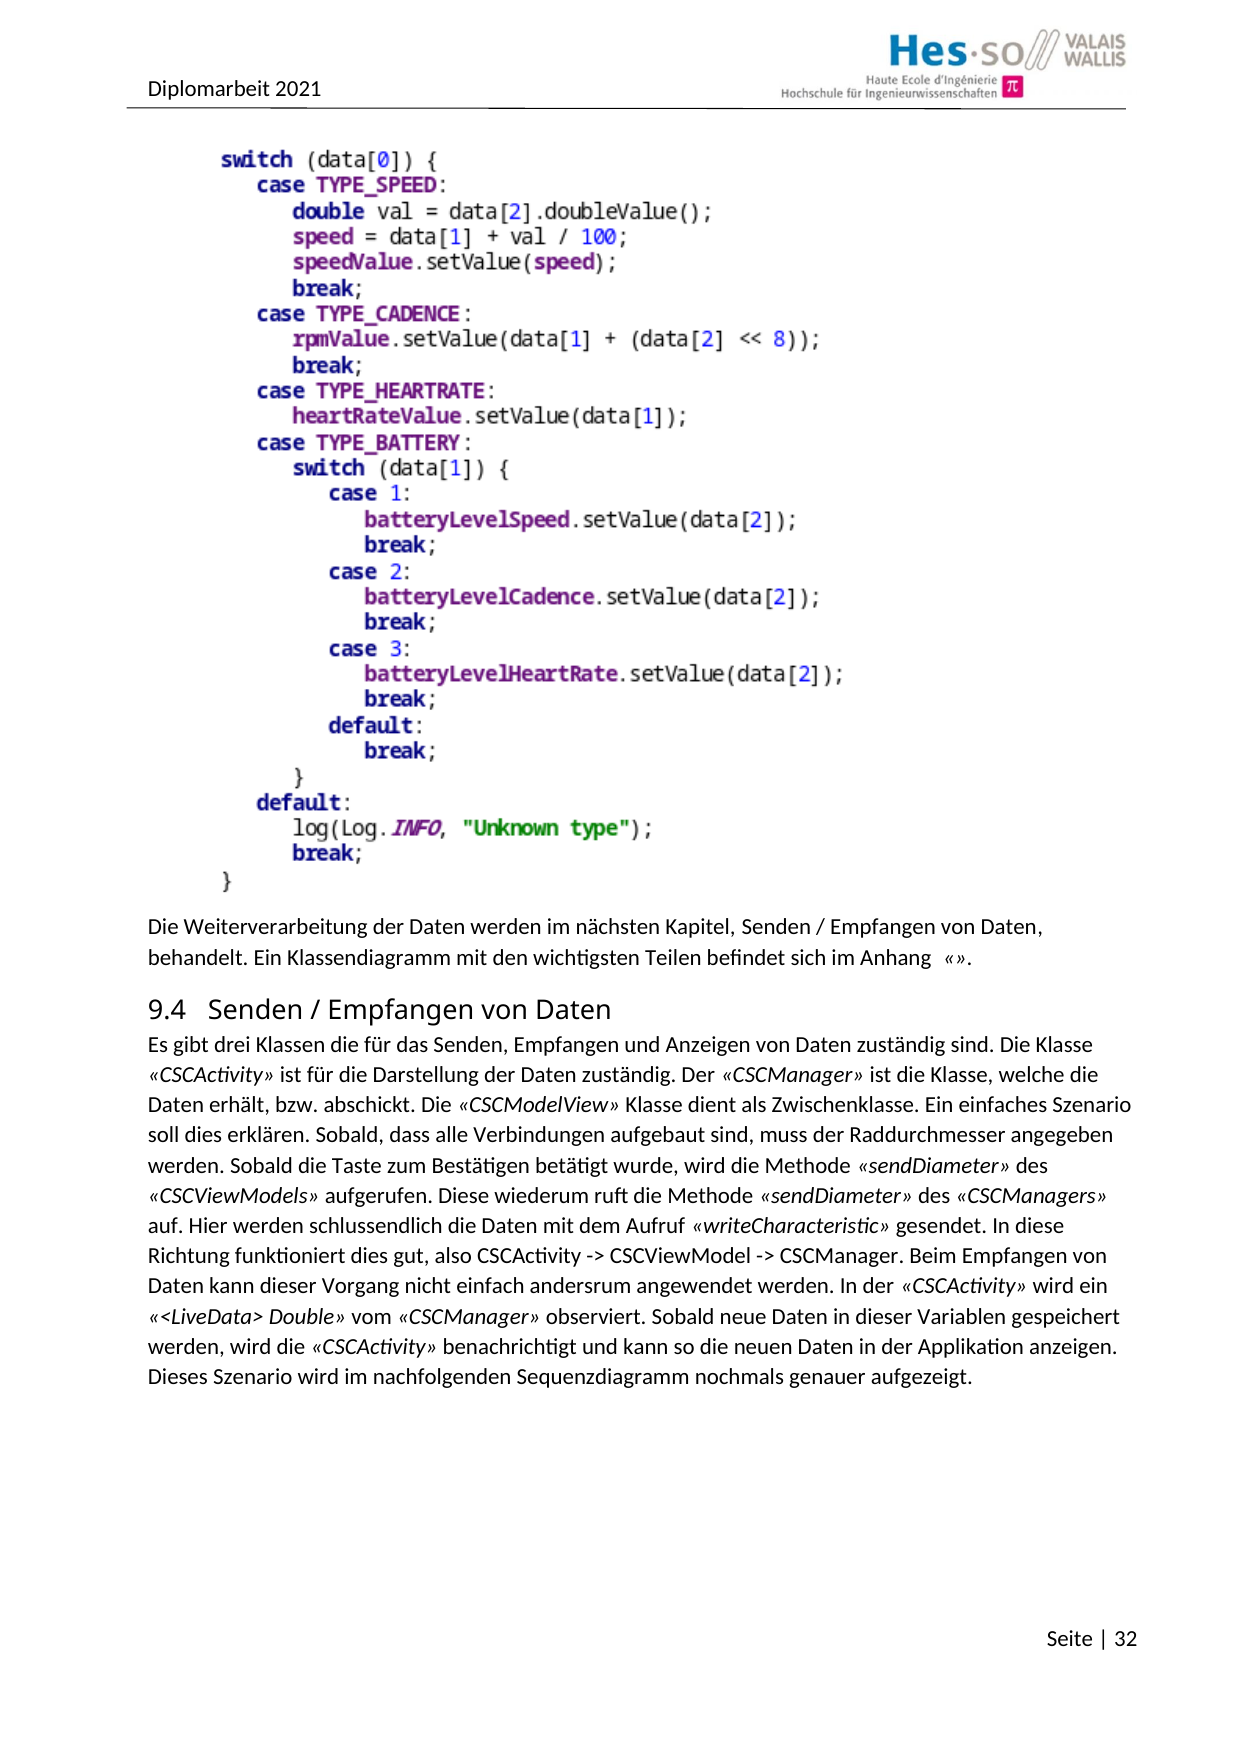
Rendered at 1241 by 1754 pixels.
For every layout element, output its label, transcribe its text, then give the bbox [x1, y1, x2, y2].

picture [771, 12, 1137, 119]
text Es gibt drei Klassen die für das Senden, Empfangen und Anzeigen von Daten zuständig sind. Die Klasse «CSCActivity» ist für die Darstellung der Daten zuständig. Der «CSCManager» ist die Klasse, welche die Daten erhält, bzw. abschickt. Die «CSCModelView» Klasse dient als Zwischenklasse. Ein einfaches Szenario soll dies erklären. Sobald, dass alle Verbindungen aufgebaut sind, muss der Raddurchmesser angegeben werden. Sobald die Taste zum Bestätigen betätigt wurde, wird die Methode «sendDiameter» des «CSCViewModels» aufgerufen. Diese wiederum ruft die Methode «sendDiameter» des «CSCManagers» auf. Hier werden schlussendlich die Daten mit dem Aufruf «writeCharacteristic» gesendet. In diese Richtung funktioniert dies gut, also CSCActivity -> CSCViewModel -> CSCManager. Beim Empfangen von Daten kann dieser Vorgang nicht einfach andersrum angewendet werden. In der «CSCActivity» wird ein «<LiveData> Double» vom «CSCManager» observiert. Sobald neue Daten in dieser Variablen gespeichert werden, wird die «CSCActivity» benachrichtigt und kann so die neuen Daten in der Applikation anzeigen. Dieses Szenario wird im nachfolgenden Sequenzdiagramm nochmals genauer aufgezeigt. [148, 1030, 1137, 1390]
subtitle Senden / Empfangen von Daten [148, 990, 1137, 1027]
text Die Weiterverarbeitung der Daten werden im nächsten Kapitel, Senden / Empfangen von Daten, behandelt. Ein Klassendiagramm mit den wichtigsten Teilen befindet sich im Anhang 13.3 «Klassendiagramm Applikation». [148, 912, 1137, 971]
